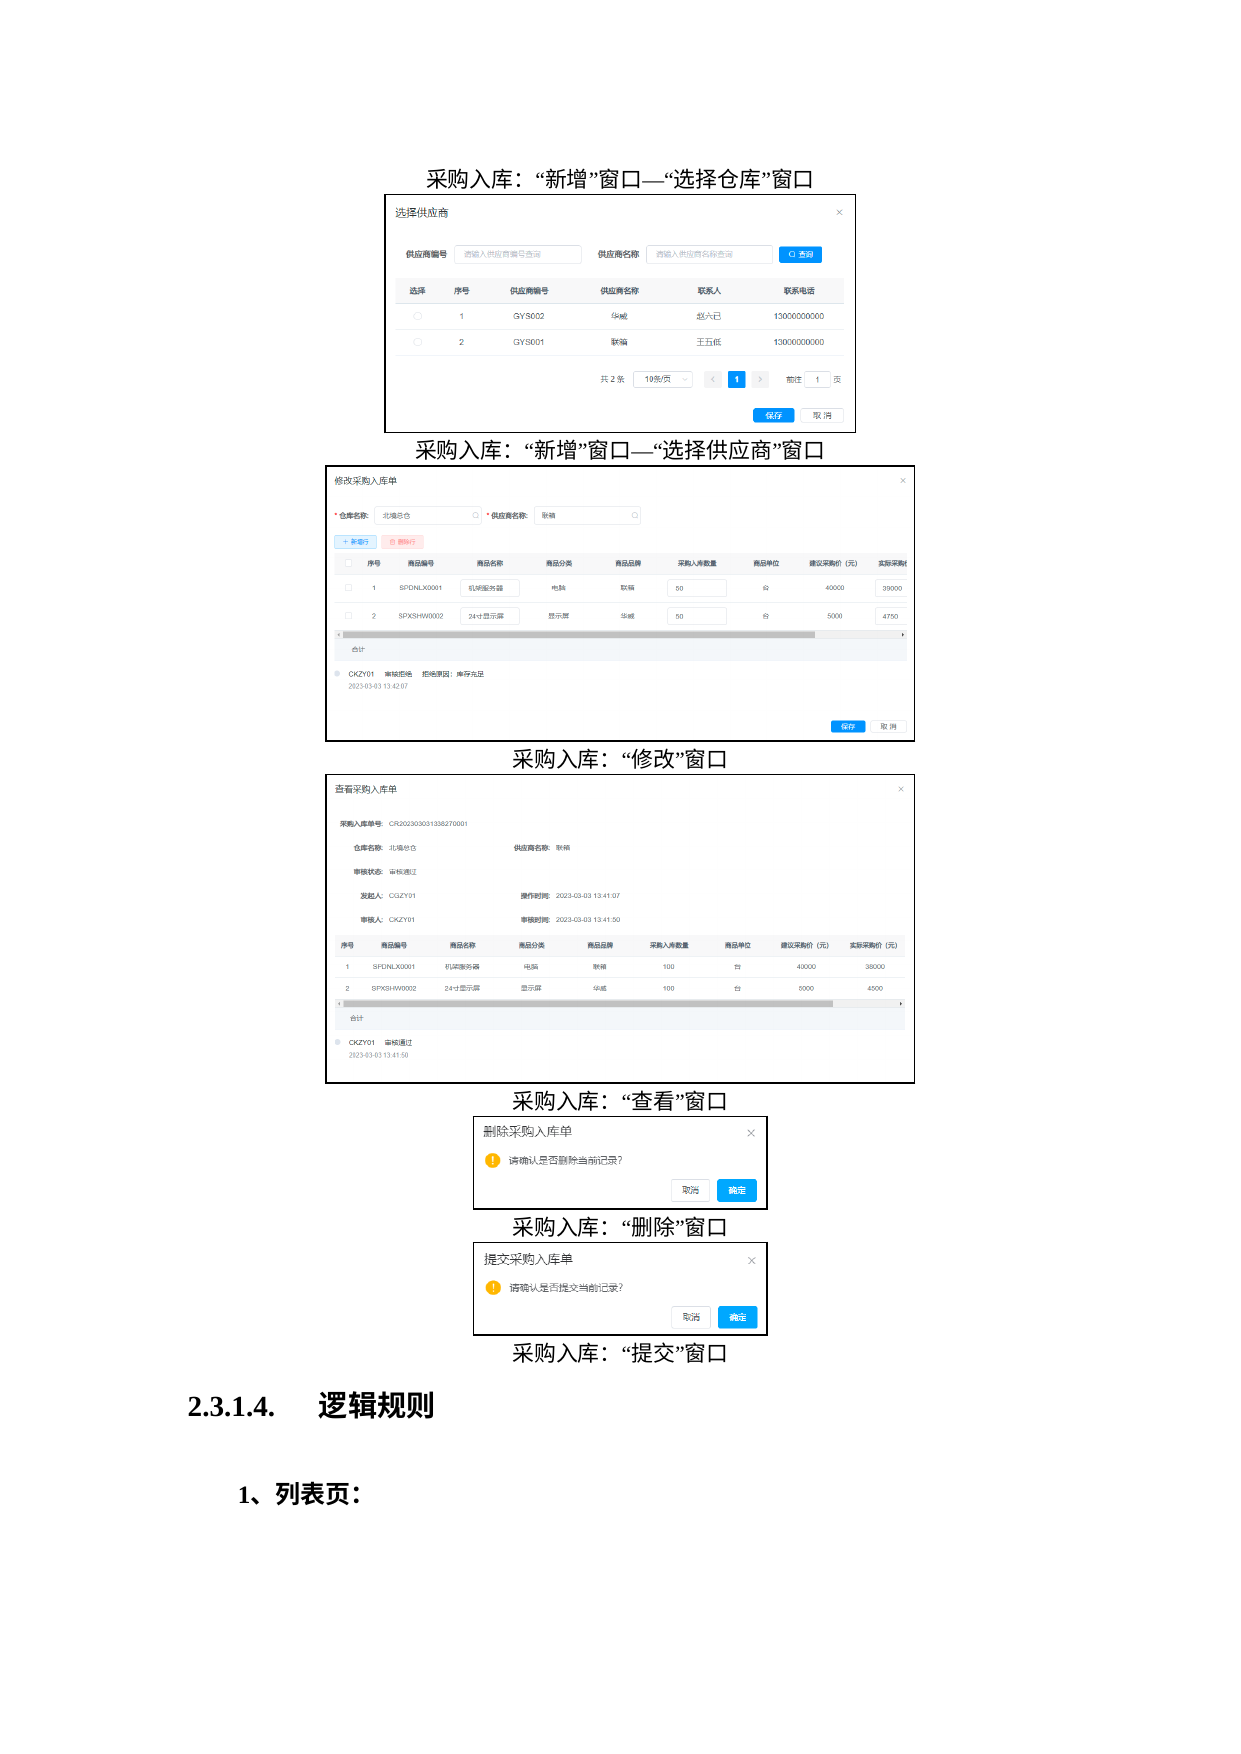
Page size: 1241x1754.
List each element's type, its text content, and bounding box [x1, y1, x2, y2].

text 1、列表页： [187, 1460, 1053, 1525]
text 采购入库：“查看”窗口 [187, 1084, 1053, 1116]
text 采购入库：“新增”窗口—“选择仓库”窗口 [187, 162, 1053, 194]
picture [327, 467, 914, 740]
picture [474, 1243, 766, 1334]
picture [327, 775, 914, 1082]
picture [474, 1117, 766, 1208]
text 采购入库：“新增”窗口—“选择供应商”窗口 [187, 433, 1053, 465]
text 采购入库：“提交”窗口 [187, 1336, 1053, 1368]
picture [386, 195, 855, 432]
subtitle 逻辑规则 [187, 1371, 1053, 1436]
text 采购入库：“删除”窗口 [187, 1210, 1053, 1242]
text 采购入库：“修改”窗口 [187, 742, 1053, 774]
